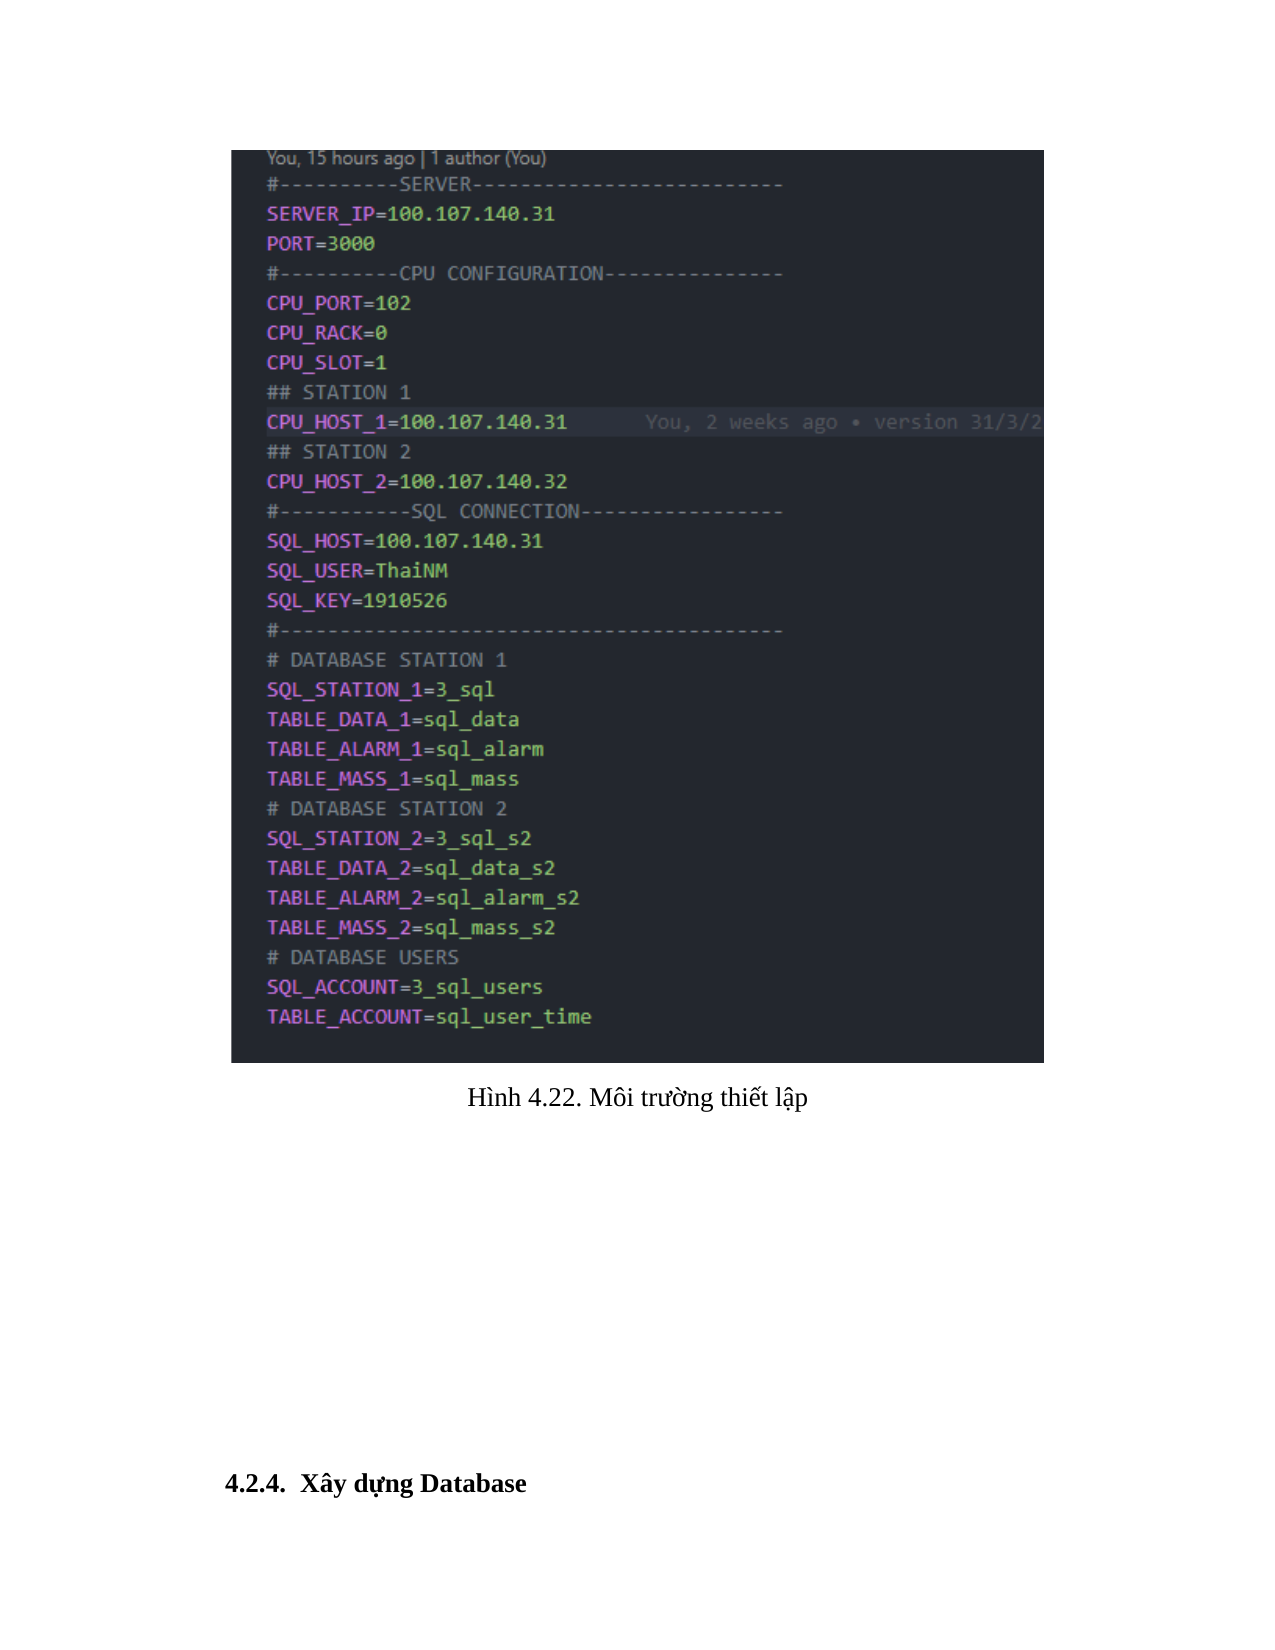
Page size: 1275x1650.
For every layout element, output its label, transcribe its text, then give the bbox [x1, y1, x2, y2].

list Xây dựng Database [225, 1467, 1125, 1498]
text Hình 4.22. Môi trường thiết lập [150, 1081, 1125, 1113]
picture [231, 150, 1044, 1063]
